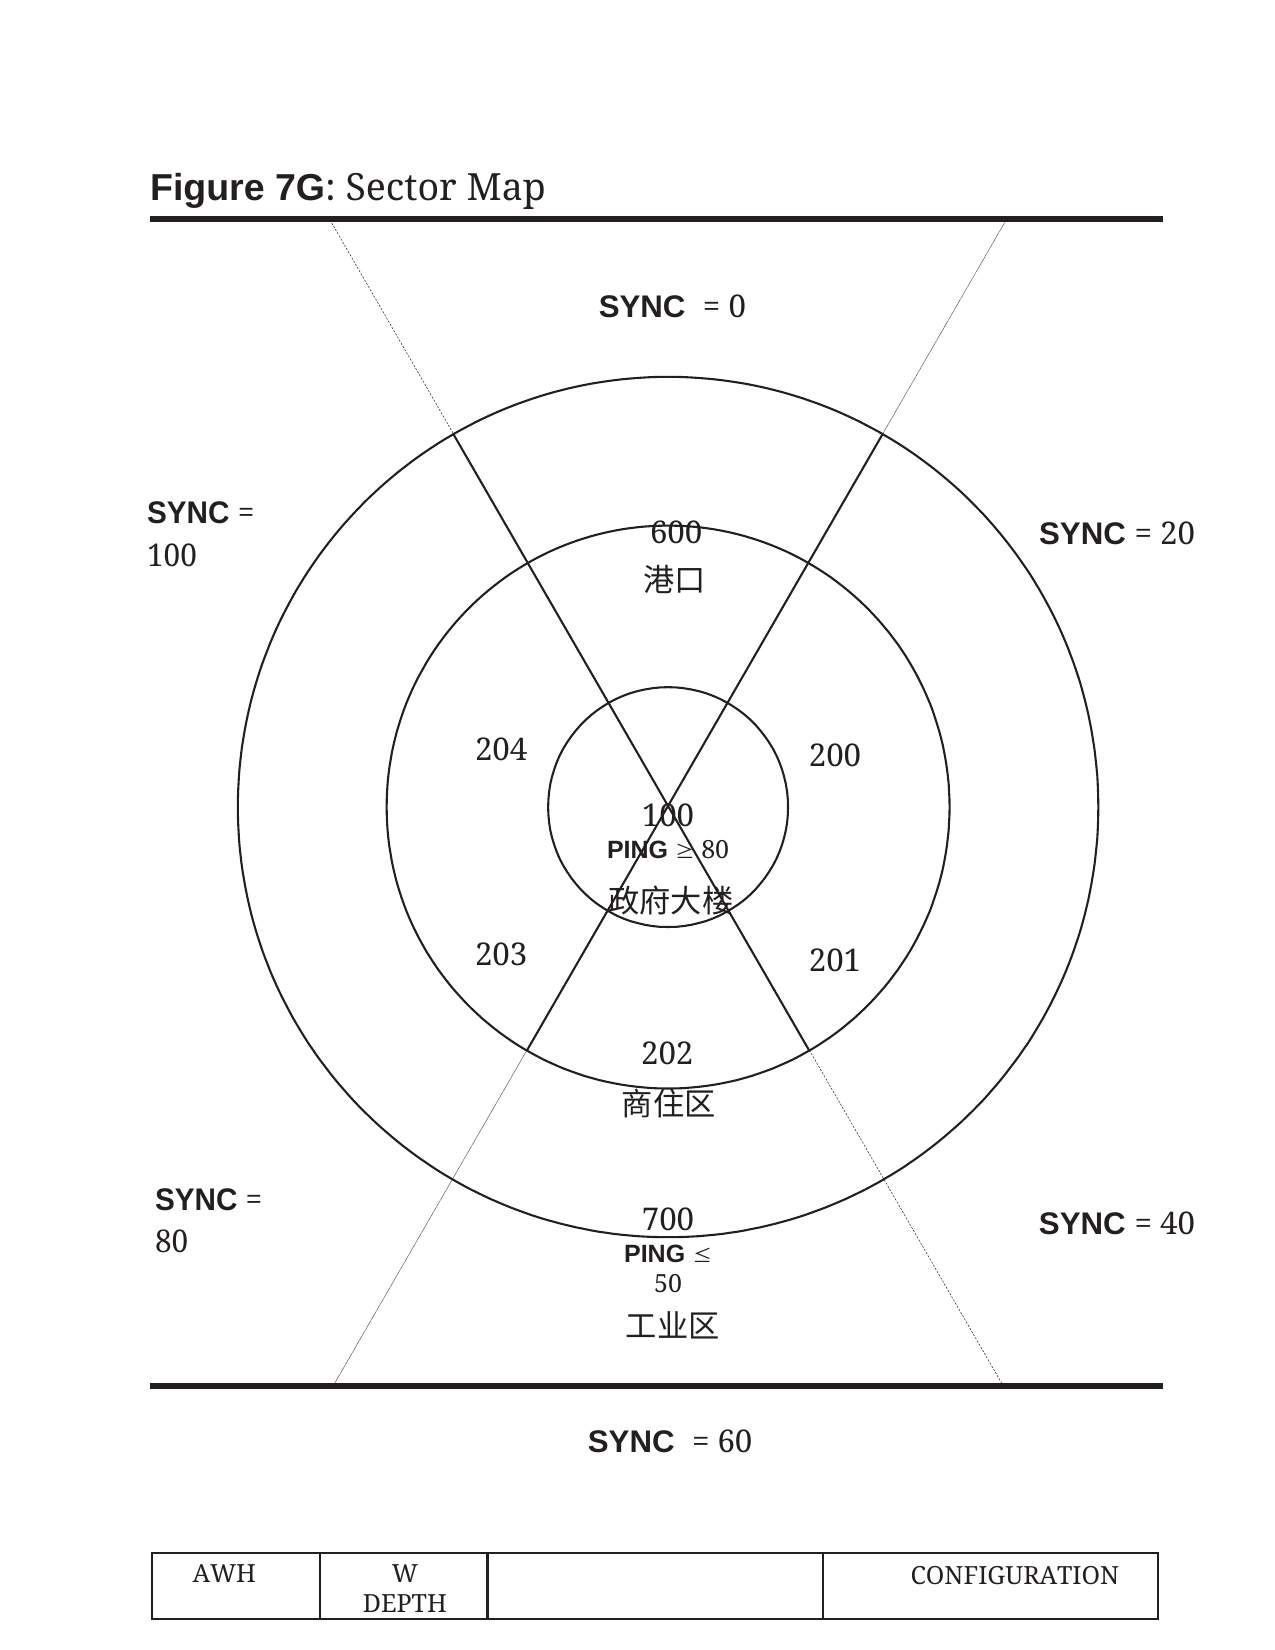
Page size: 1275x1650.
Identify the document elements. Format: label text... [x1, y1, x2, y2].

table_header [489, 1554, 822, 1618]
text 100 [603, 796, 733, 834]
text SYNC = 0 [264, 284, 1080, 326]
text Figure 7G: Sector Map [150, 161, 1248, 212]
text SYNC = 80 [155, 1177, 299, 1262]
text 600 [650, 510, 710, 553]
text 202 [89, 1031, 1245, 1073]
subtitle 政府大楼 [608, 879, 733, 922]
text SYNC = 100 [147, 490, 307, 575]
table_header AWH [153, 1554, 319, 1618]
text 203 [37, 932, 527, 974]
table_header W DEPTH [321, 1554, 486, 1618]
subtitle 工业区 [618, 1304, 726, 1346]
text SYNC = 40 [1039, 1201, 1248, 1243]
text 商住区 [89, 1081, 1248, 1124]
text 200 [809, 733, 1248, 775]
text PING  50 [609, 1238, 726, 1299]
text 700 [609, 1200, 726, 1238]
text SYNC = 60 [260, 1419, 1080, 1462]
subtitle 201 [809, 938, 1248, 980]
text SYNC = 20 [1039, 511, 1248, 554]
subtitle 204 [37, 727, 527, 769]
text PING  80 [603, 834, 733, 864]
table_header CONFIGURATION [824, 1554, 1157, 1618]
text 港口 [643, 558, 710, 600]
